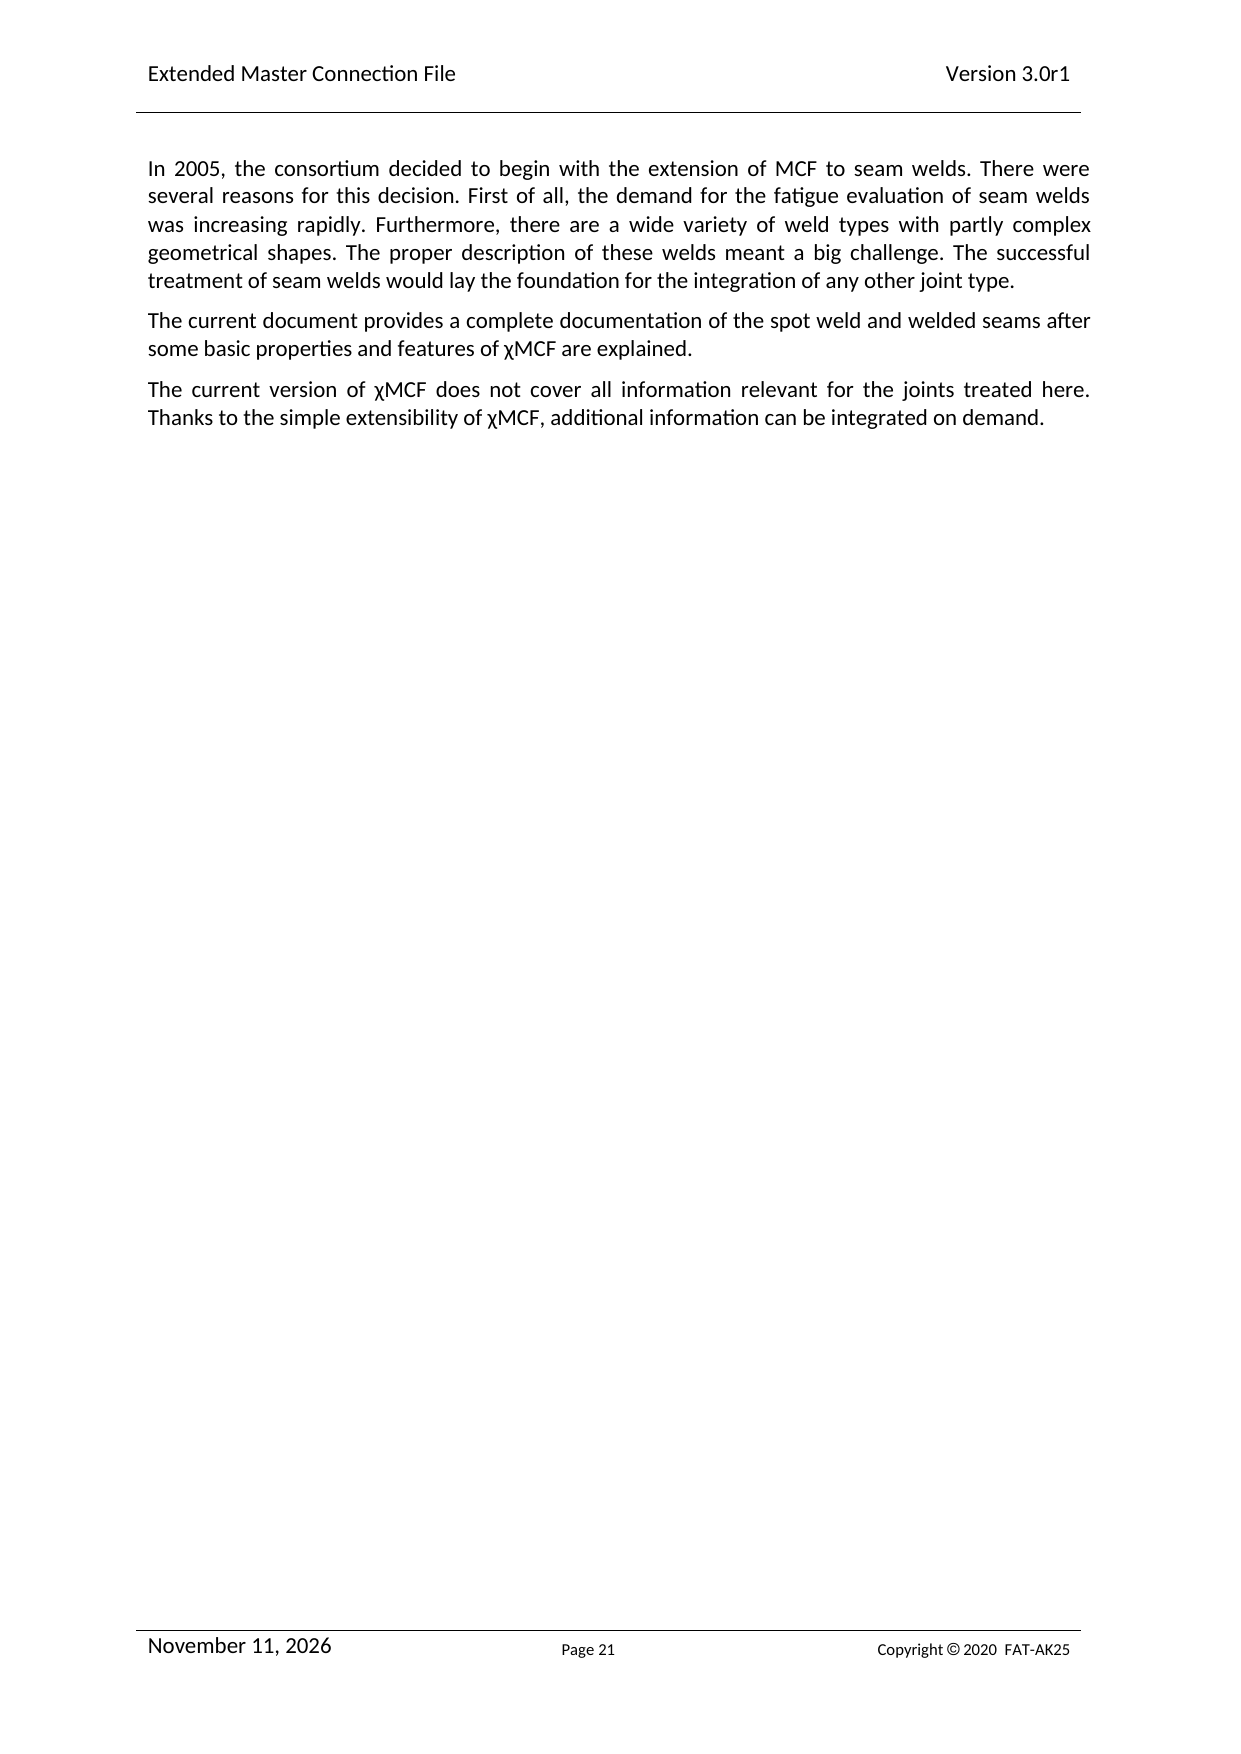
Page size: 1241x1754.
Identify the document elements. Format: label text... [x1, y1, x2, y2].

text The current version of χMCF does not cover all information relevant for the joints treated here. Thanks to the simple extensibility of χMCF, additional information can be integrated on demand. [148, 375, 1092, 431]
text In 2005, the consortium decided to begin with the extension of MCF to seam welds. There were several reasons for this decision. First of all, the demand for the fatigue evaluation of seam welds was increasing rapidly. Furthermore, there are a wide variety of weld types with partly complex geometrical shapes. The proper description of these welds meant a big challenge. The successful treatment of seam welds would lay the foundation for the integration of any other joint type. [148, 154, 1092, 294]
text The current document provides a complete documentation of the spot weld and welded seams after some basic properties and features of χMCF are explained. [148, 306, 1092, 362]
